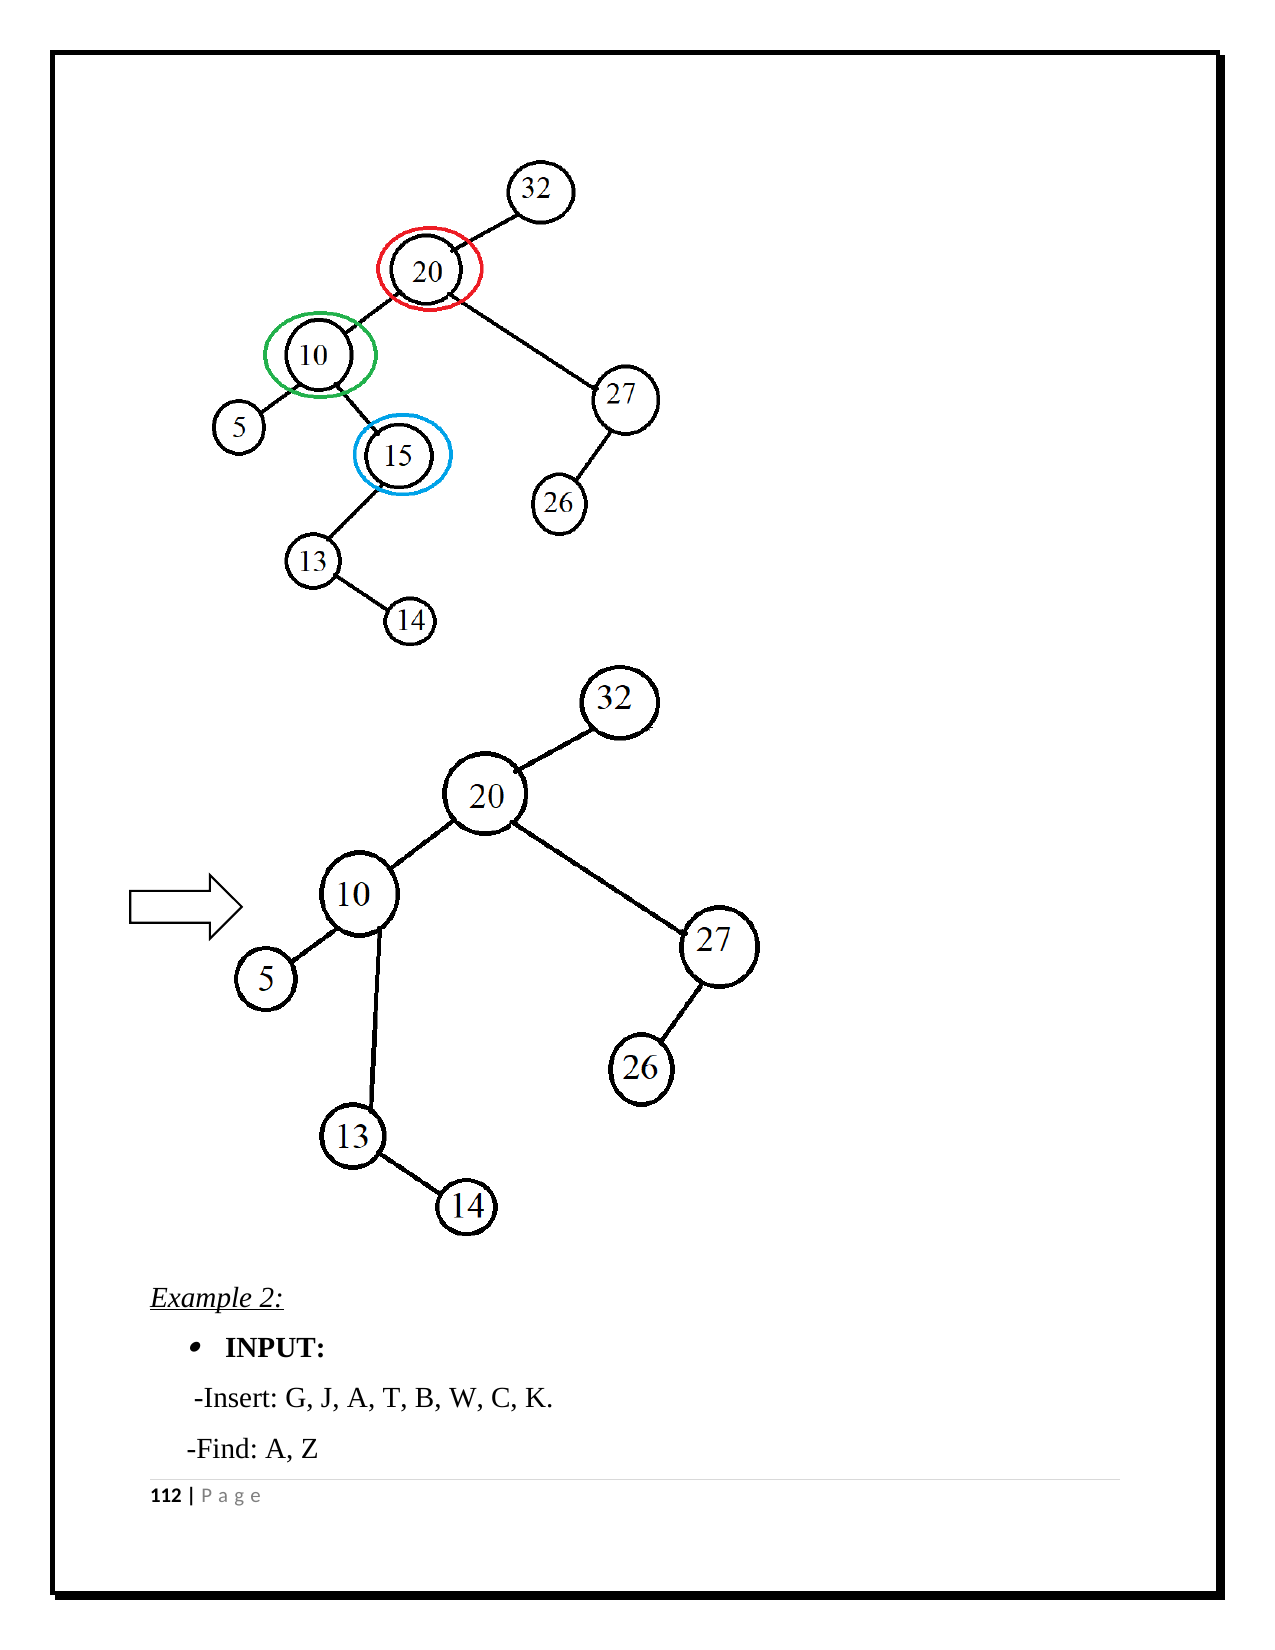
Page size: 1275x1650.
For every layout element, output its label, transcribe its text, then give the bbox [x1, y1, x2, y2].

picture [150, 879, 239, 935]
picture [154, 150, 846, 659]
text -Insert: G, J, A, T, B, W, C, K. [150, 1381, 1120, 1414]
picture [150, 660, 1018, 1262]
text Example 2: [150, 1280, 1120, 1313]
text -Find: A, Z [150, 1431, 1120, 1464]
list INPUT: [187, 1330, 1120, 1364]
